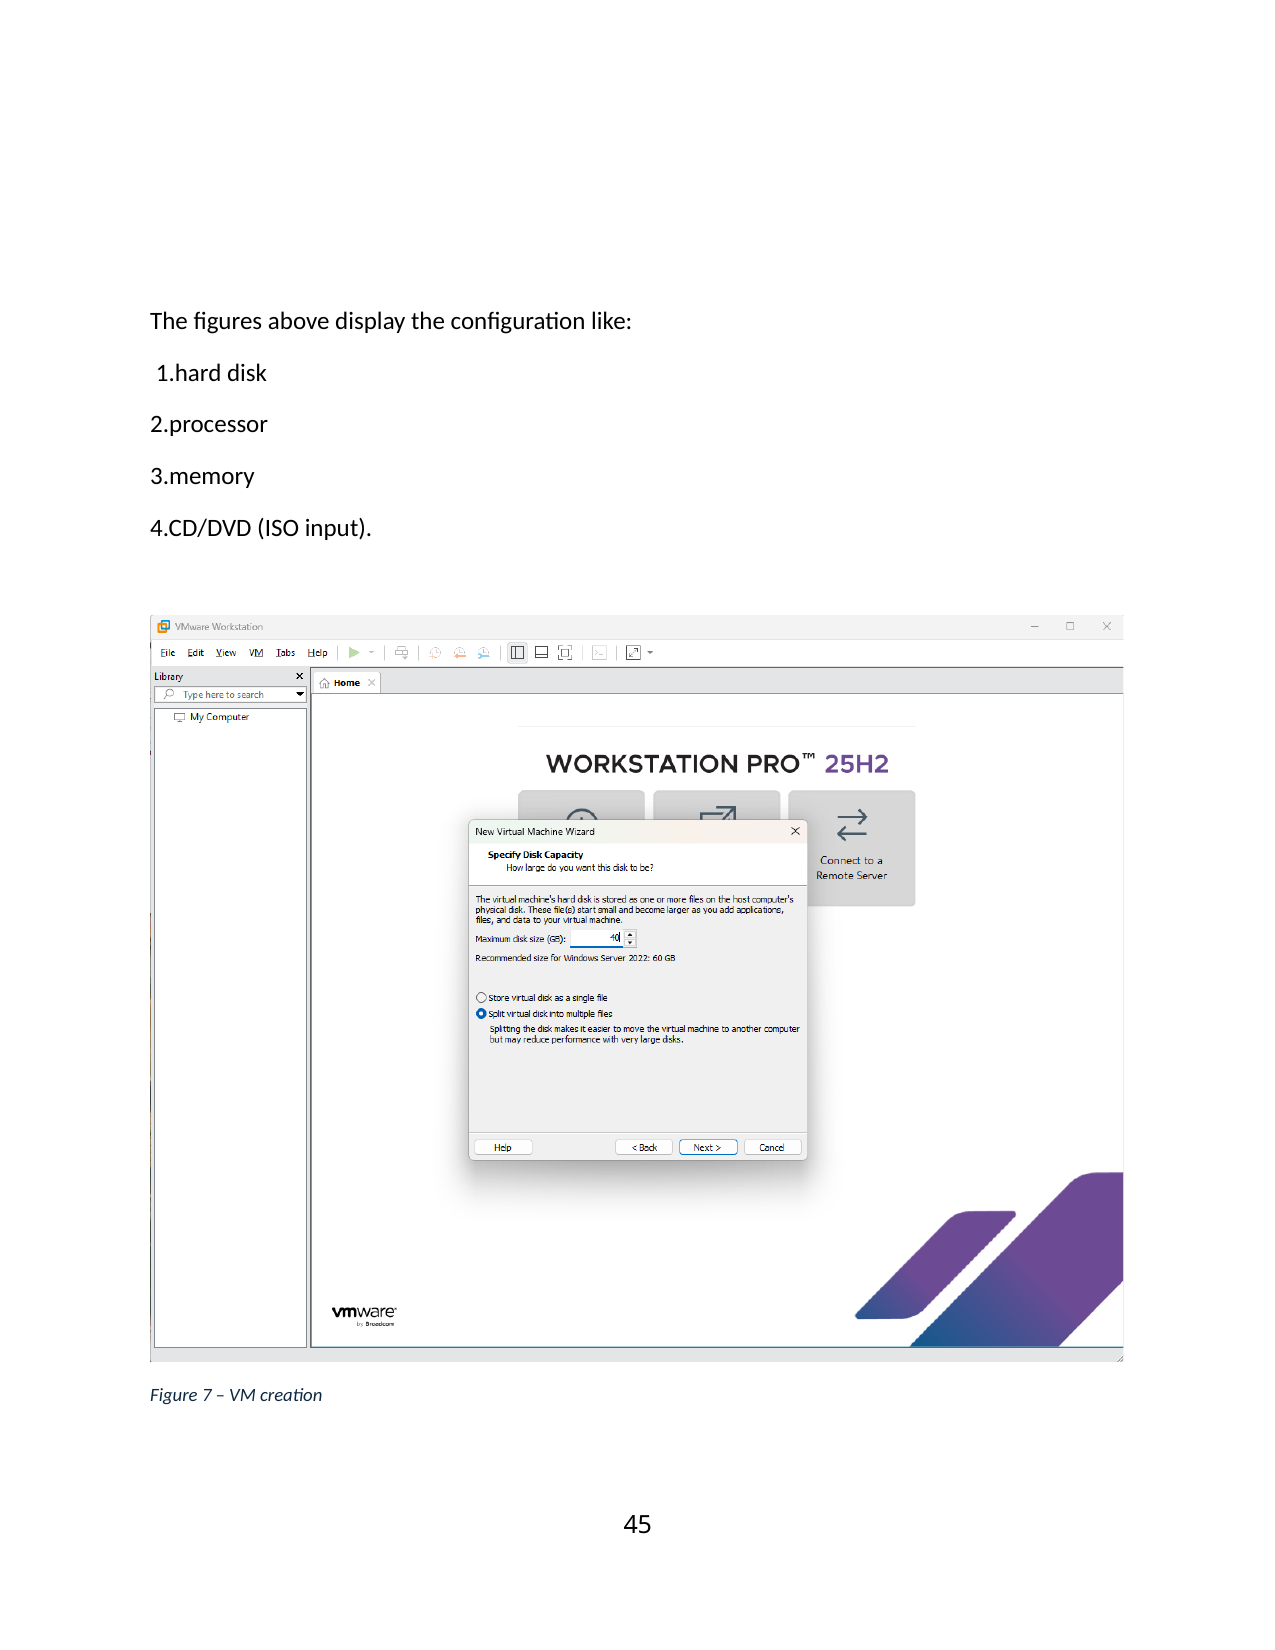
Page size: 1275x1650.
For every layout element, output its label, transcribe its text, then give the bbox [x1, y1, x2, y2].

text 2.processor [150, 408, 1125, 439]
picture [150, 615, 1124, 1362]
text 1.hard disk [150, 357, 1125, 387]
text The figures above display the configuration like: [150, 305, 1125, 336]
text 3.memory [150, 460, 1125, 491]
text 4.CD/DVD (ISO input). [150, 512, 1125, 542]
text Figure 7 – VM creation [150, 1384, 1125, 1407]
